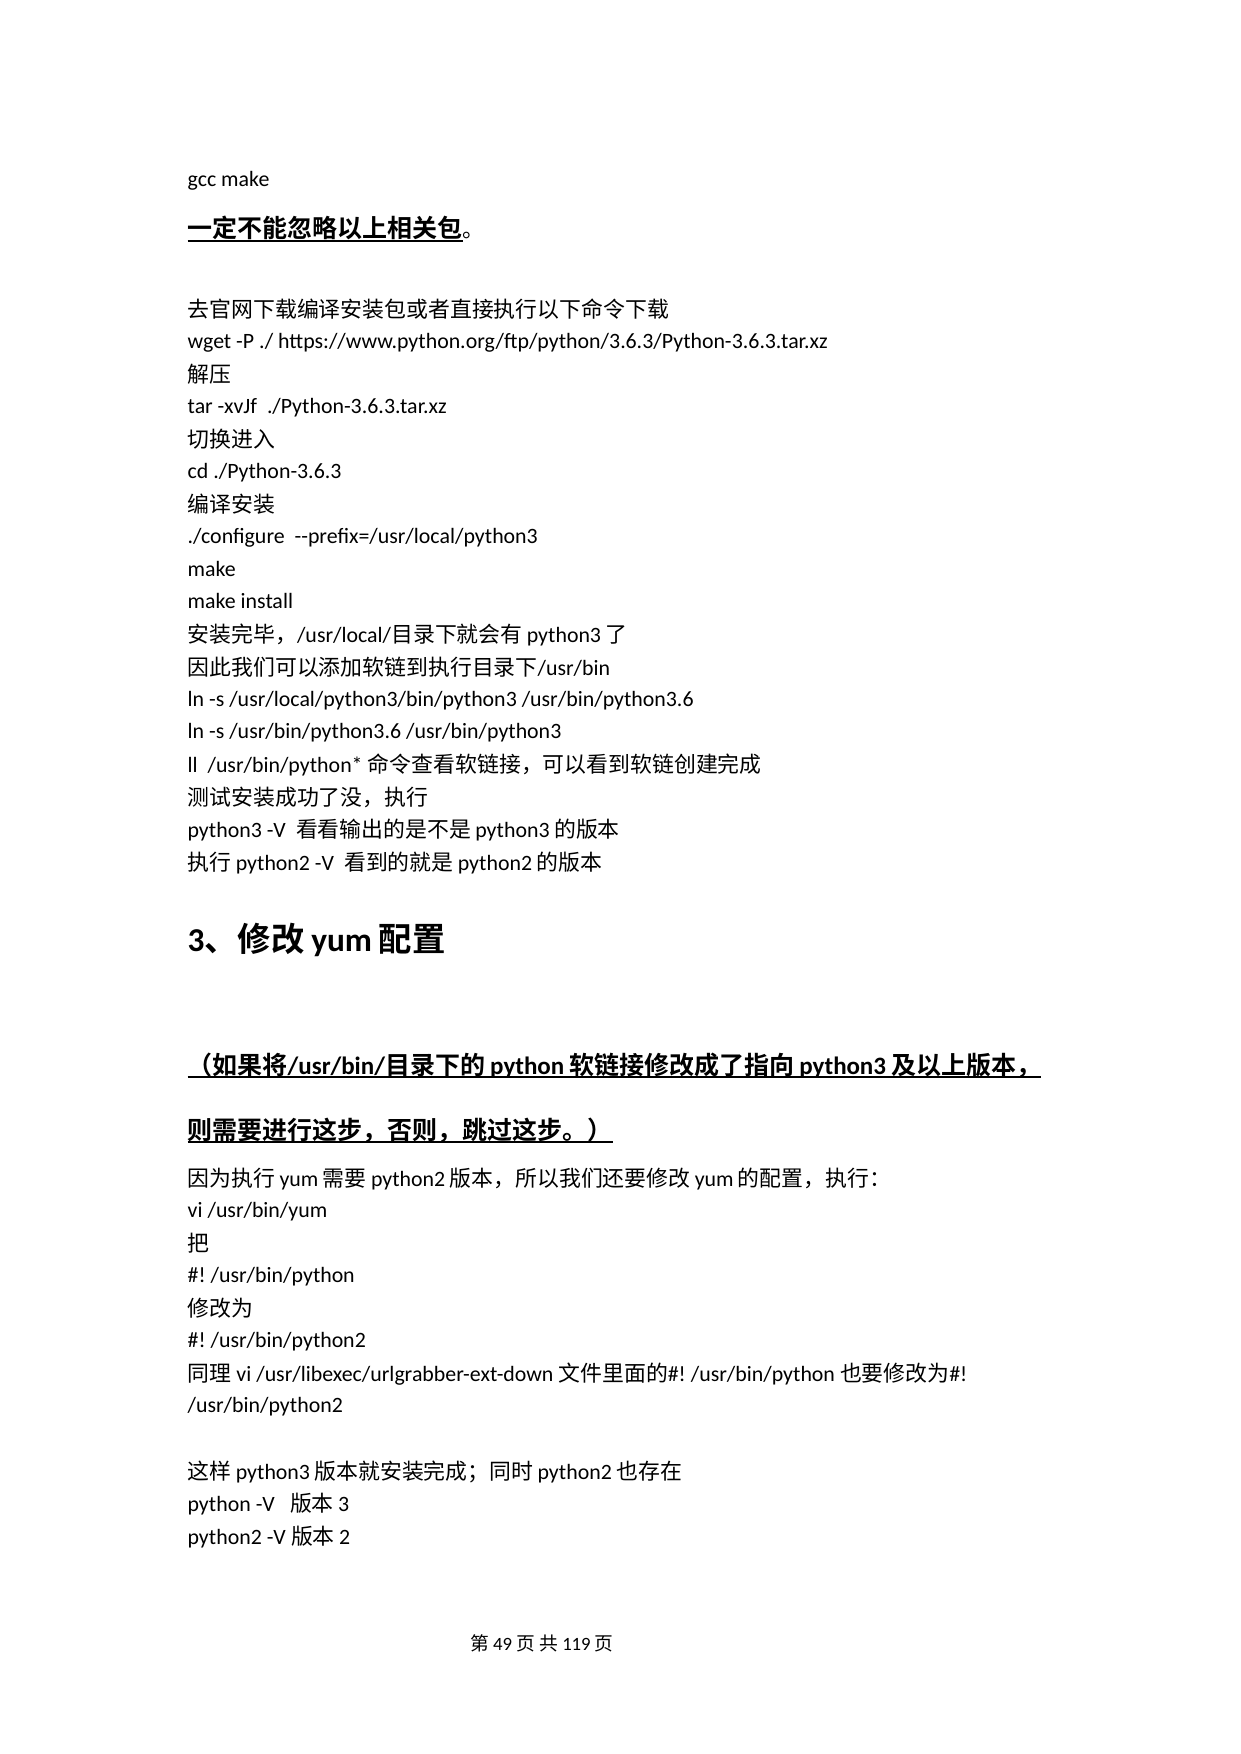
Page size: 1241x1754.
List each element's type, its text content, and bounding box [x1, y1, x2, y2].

text 这样python3版本就安装完成；同时python2也存在 [187, 1453, 1053, 1486]
text 修改为 [187, 1291, 1053, 1323]
text vi /usr/bin/yum [187, 1193, 1053, 1226]
text make [187, 552, 1053, 584]
text 安装完毕，/usr/local/目录下就会有python3了 [187, 617, 1053, 649]
text 因为执行yum需要python2版本，所以我们还要修改yum的配置，执行： [187, 1161, 1053, 1193]
text python -V 版本3 [187, 1486, 1053, 1518]
text #! /usr/bin/python [187, 1258, 1053, 1291]
text ll /usr/bin/python* 命令查看软链接，可以看到软链创建完成 [187, 747, 1053, 779]
text 解压 [187, 357, 1053, 389]
text 去官网下载编译安装包或者直接执行以下命令下载 [187, 292, 1053, 324]
text tar -xvJf ./Python-3.6.3.tar.xz [187, 389, 1053, 422]
text 同理 vi /usr/libexec/urlgrabber-ext-down 文件里面的#! /usr/bin/python 也要修改为#! /usr/bin/python2 [187, 1356, 1053, 1421]
text 切换进入 [187, 422, 1053, 454]
text ln -s /usr/bin/python3.6 /usr/bin/python3 [187, 714, 1053, 747]
text wget -P ./ https://www.python.org/ftp/python/3.6.3/Python-3.6.3.tar.xz [187, 324, 1053, 357]
subtitle 3、修改yum配置 [187, 904, 1053, 969]
text 测试安装成功了没，执行 [187, 779, 1053, 812]
text ./configure --prefix=/usr/local/python3 [187, 519, 1053, 552]
text 编译安装 [187, 487, 1053, 519]
text ln -s /usr/local/python3/bin/python3 /usr/bin/python3.6 [187, 682, 1053, 714]
text 因此我们可以添加软链到执行目录下/usr/bin [187, 649, 1053, 682]
text 执行python2 -V 看到的就是python2的版本 [187, 844, 1053, 877]
text 把 [187, 1226, 1053, 1258]
text #! /usr/bin/python2 [187, 1323, 1053, 1356]
text python2 -V 版本2 [187, 1518, 1053, 1551]
text make install [187, 584, 1053, 617]
text cd ./Python-3.6.3 [187, 454, 1053, 487]
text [187, 162, 1053, 194]
text 一定不能忽略以上相关包。 [187, 194, 1053, 259]
text （如果将/usr/bin/目录下的python软链接修改成了指向python3及以上版本，则需要进行这步，否则，跳过这步。） [187, 1031, 1053, 1161]
text python3 -V 看看输出的是不是python3的版本 [187, 812, 1053, 844]
